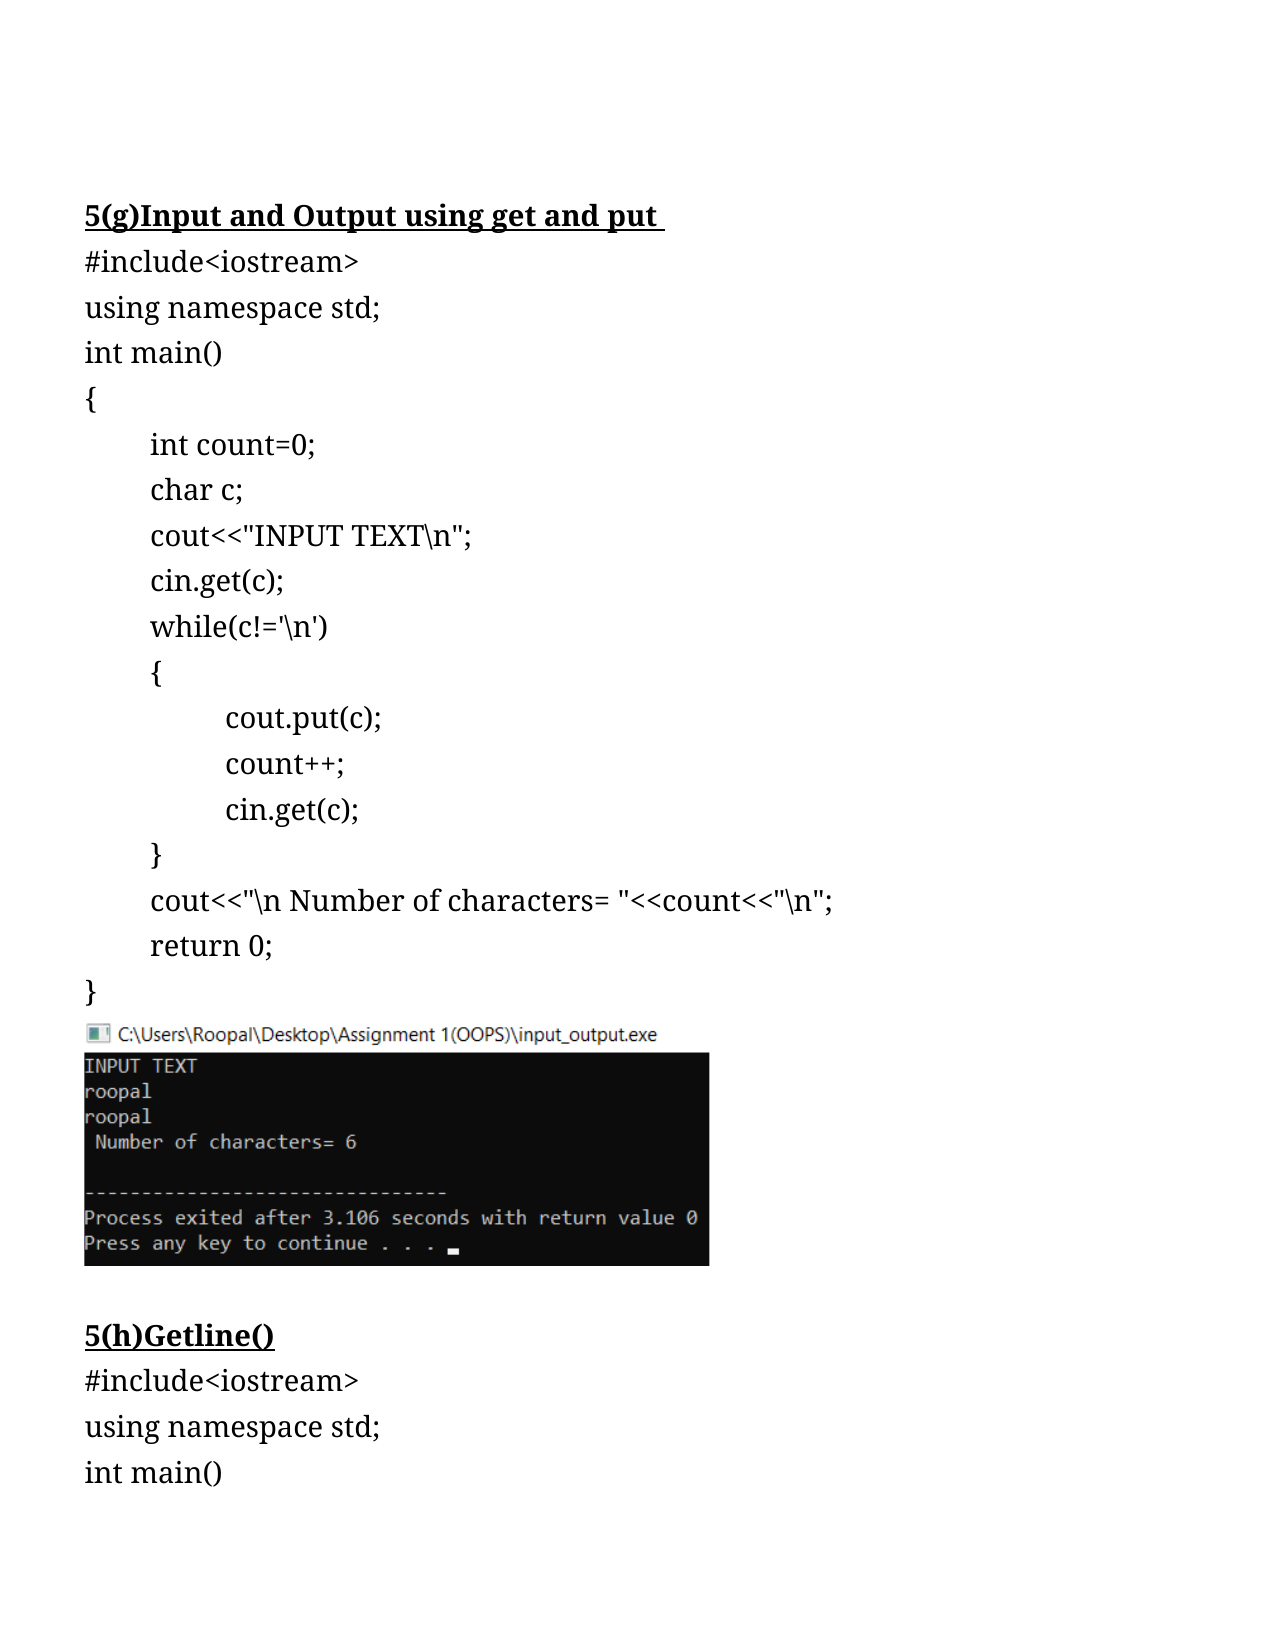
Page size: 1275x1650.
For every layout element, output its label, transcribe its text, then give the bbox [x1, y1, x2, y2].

text int main() [84, 1452, 1125, 1492]
text using namespace std; [84, 287, 1125, 327]
text cout<<"INPUT TEXT\n"; [150, 515, 1125, 555]
text int count=0; [150, 424, 1125, 463]
text cin.get(c); [225, 789, 1125, 828]
text } [150, 834, 1125, 874]
text #include<iostream> [84, 241, 1125, 281]
text cout<<"\n Number of characters= "<<count<<"\n"; [150, 880, 1125, 920]
text 5(h)Getline() [84, 1315, 1125, 1355]
text cout.put(c); [225, 697, 1125, 737]
picture [84, 1016, 710, 1266]
text } [84, 971, 1125, 1011]
text { [84, 378, 1125, 418]
text cin.get(c); [150, 561, 1125, 600]
text char c; [150, 469, 1125, 509]
text #include<iostream> [84, 1361, 1125, 1400]
text int main() [84, 332, 1125, 372]
text while(c!='\n') [150, 606, 1125, 646]
text { [150, 652, 1125, 692]
text return 0; [150, 926, 1125, 965]
text count++; [225, 743, 1125, 783]
text 5(g)Input and Output using get and put [84, 196, 1125, 235]
text using namespace std; [84, 1406, 1125, 1446]
